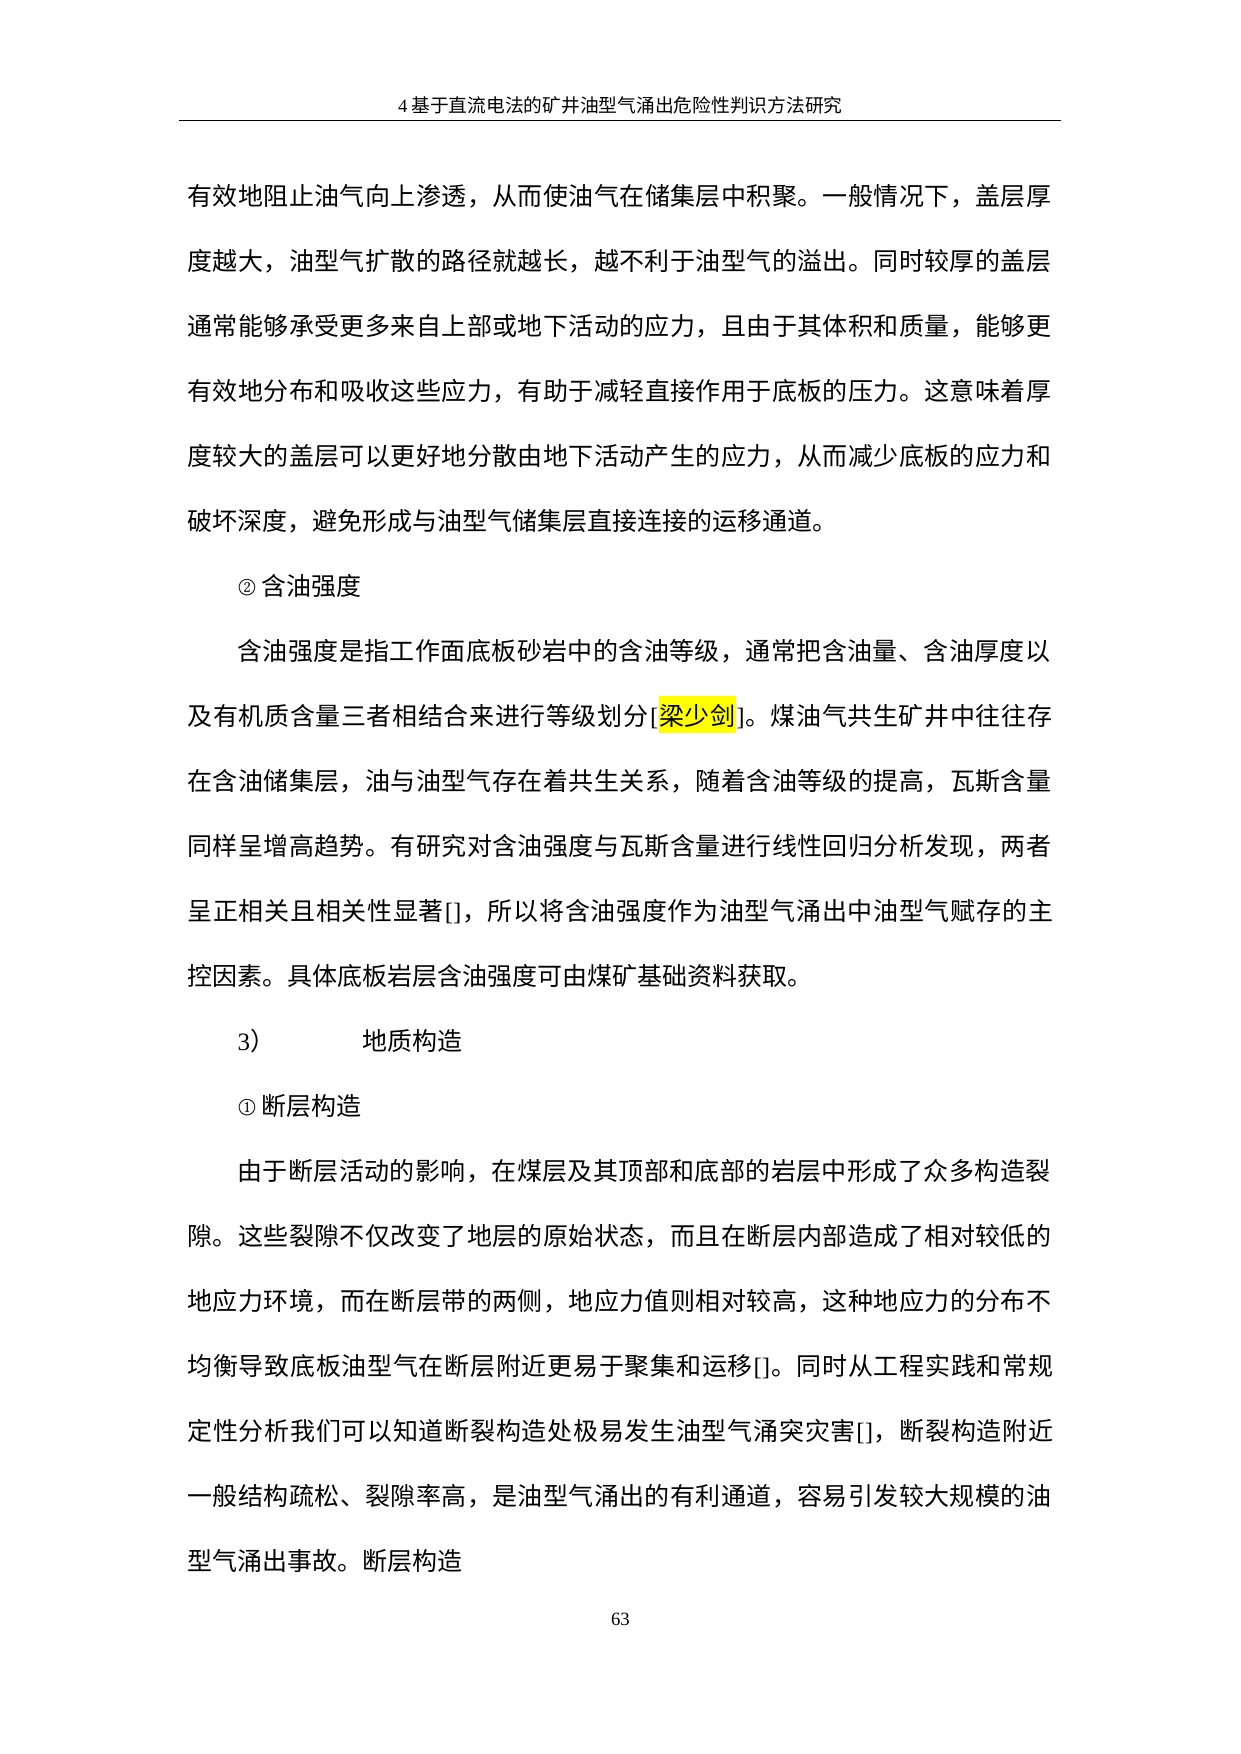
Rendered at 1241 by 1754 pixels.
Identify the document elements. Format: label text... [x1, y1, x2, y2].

text 由于断层活动的影响，在煤层及其顶部和底部的岩层中形成了众多构造裂隙。这些裂隙不仅改变了地层的原始状态，而且在断层内部造成了相对较低的地应力环境，而在断层带的两侧，地应力值则相对较高，这种地应力的分布不均衡导致底板油型气在断层附近更易于聚集和运移[]。同时从工程实践和常规定性分析我们可以知道断裂构造处极易发生油型气涌突灾害[]，断裂构造附近一般结构疏松、裂隙率高，是油型气涌出的有利通道，容易引发较大规模的油型气涌出事故。断层构造 [187, 1137, 1053, 1592]
text 含油强度是指工作面底板砂岩中的含油等级，通常把含油量、含油厚度以及有机质含量三者相结合来进行等级划分[梁少剑]。煤油气共生矿井中往往存在含油储集层，油与油型气存在着共生关系，随着含油等级的提高，瓦斯含量同样呈增高趋势。有研究对含油强度与瓦斯含量进行线性回归分析发现，两者呈正相关且相关性显著[]，所以将含油强度作为油型气涌出中油型气赋存的主控因素。具体底板岩层含油强度可由煤矿基础资料获取。 [187, 617, 1053, 1007]
text ②含油强度 [187, 552, 1053, 617]
list 地质构造 [237, 1007, 1053, 1072]
text ①断层构造 [187, 1072, 1053, 1137]
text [187, 162, 1053, 552]
